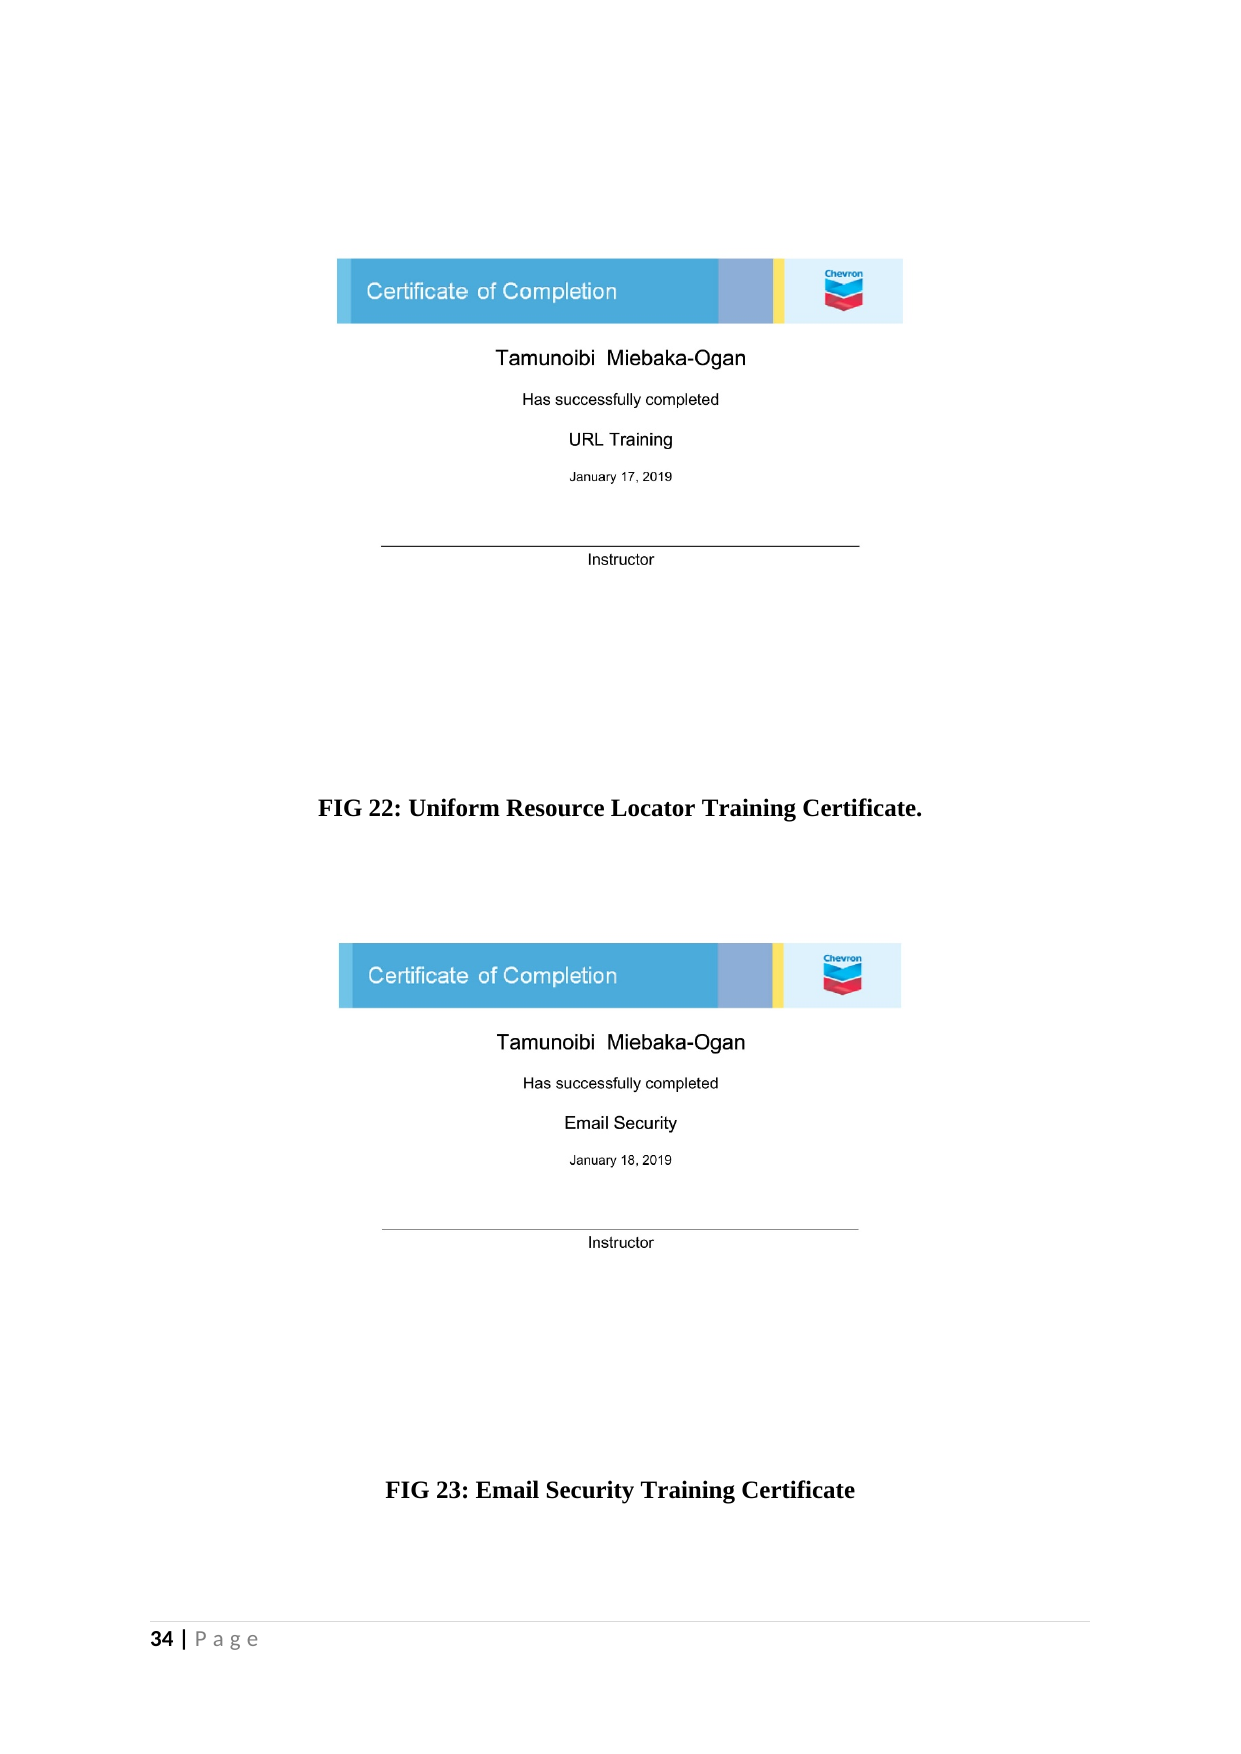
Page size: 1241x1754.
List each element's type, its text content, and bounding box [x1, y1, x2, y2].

picture [271, 878, 969, 1418]
text FIG 22: Uniform Resource Locator Training Certificate. [150, 793, 1090, 821]
text FIG 23: Email Security Training Certificate [150, 1475, 1090, 1504]
picture [269, 193, 971, 736]
